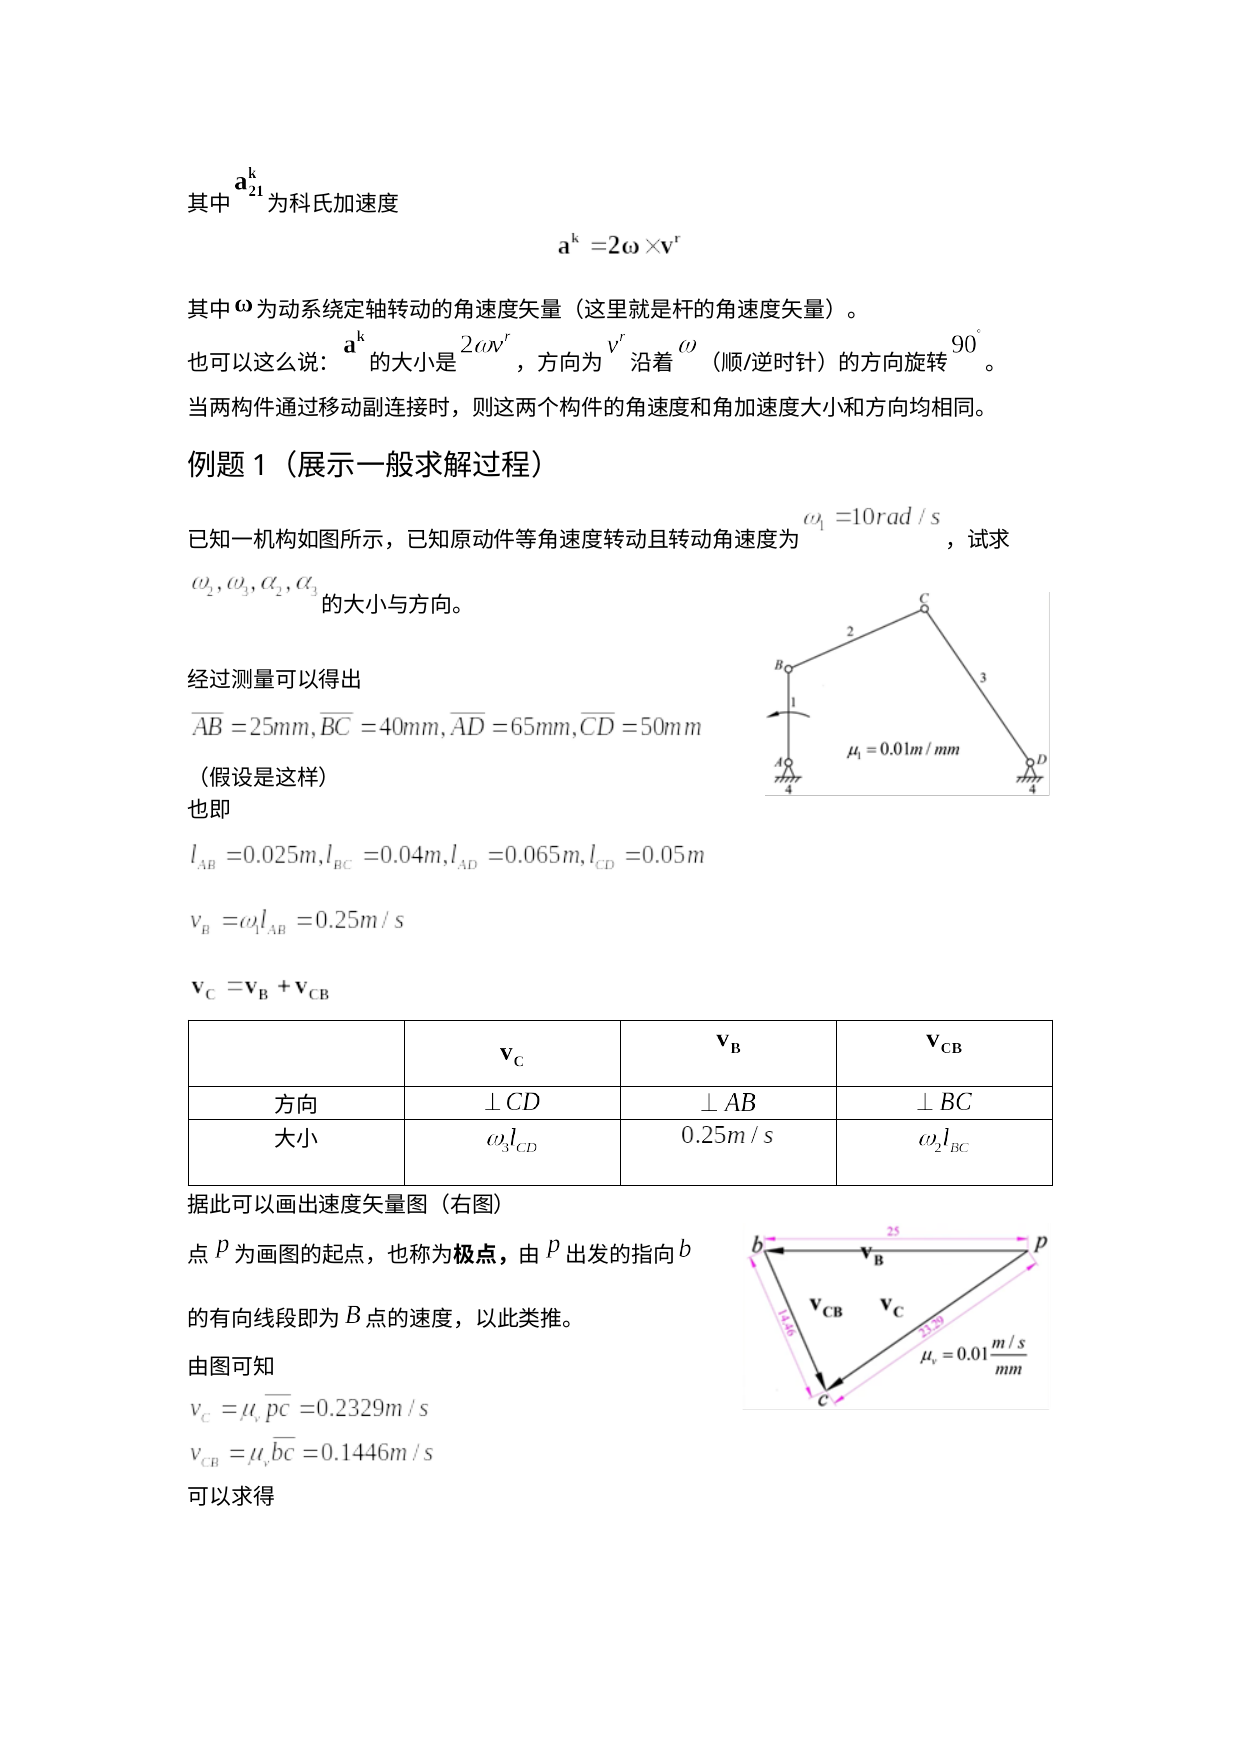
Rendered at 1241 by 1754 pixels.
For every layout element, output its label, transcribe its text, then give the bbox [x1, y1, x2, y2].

text （假设是这样） [187, 759, 765, 792]
table_header [189, 1021, 404, 1086]
table_cell [837, 1087, 1052, 1119]
table_cell [621, 1120, 836, 1185]
text 也可以这么说：的大小是，方向为沿着（顺/逆时针）的方向旋转。 [187, 324, 1053, 389]
picture [742, 1223, 1053, 1412]
text 经过测量可以得出 [187, 662, 765, 759]
table_cell 方向 [189, 1087, 404, 1119]
table_cell [621, 1087, 836, 1119]
text 可以求得 [187, 1479, 1053, 1511]
text 据此可以画出速度矢量图（右图） [187, 1186, 1053, 1219]
text 点为画图的起点，也称为极点，由出发的指向的有向线段即为点的速度，以此类推。 [187, 1219, 1053, 1349]
table_cell 大小 [189, 1120, 404, 1185]
subtitle 例题1（展示一般求解过程） [187, 430, 1053, 495]
text 也即 [187, 792, 1053, 889]
text 由图可知 [187, 1349, 742, 1381]
table_header [405, 1021, 620, 1086]
table_cell [405, 1087, 620, 1119]
table_cell [837, 1120, 1052, 1185]
table_cell [405, 1120, 620, 1185]
text 已知一机构如图所示，已知原动件等角速度转动且转动角速度为，试求的大小与方向。 [187, 499, 1053, 629]
text 其中为科氏加速度 [187, 162, 1053, 227]
table_header [837, 1021, 1052, 1086]
text 当两构件通过移动副连接时，则这两个构件的角速度和角加速度大小和方向均相同。 [187, 389, 1053, 422]
text 其中为动系绕定轴转动的角速度矢量（这里就是杆的角速度矢量）。 [187, 292, 1053, 324]
picture [765, 592, 1053, 797]
table_header [621, 1021, 836, 1086]
